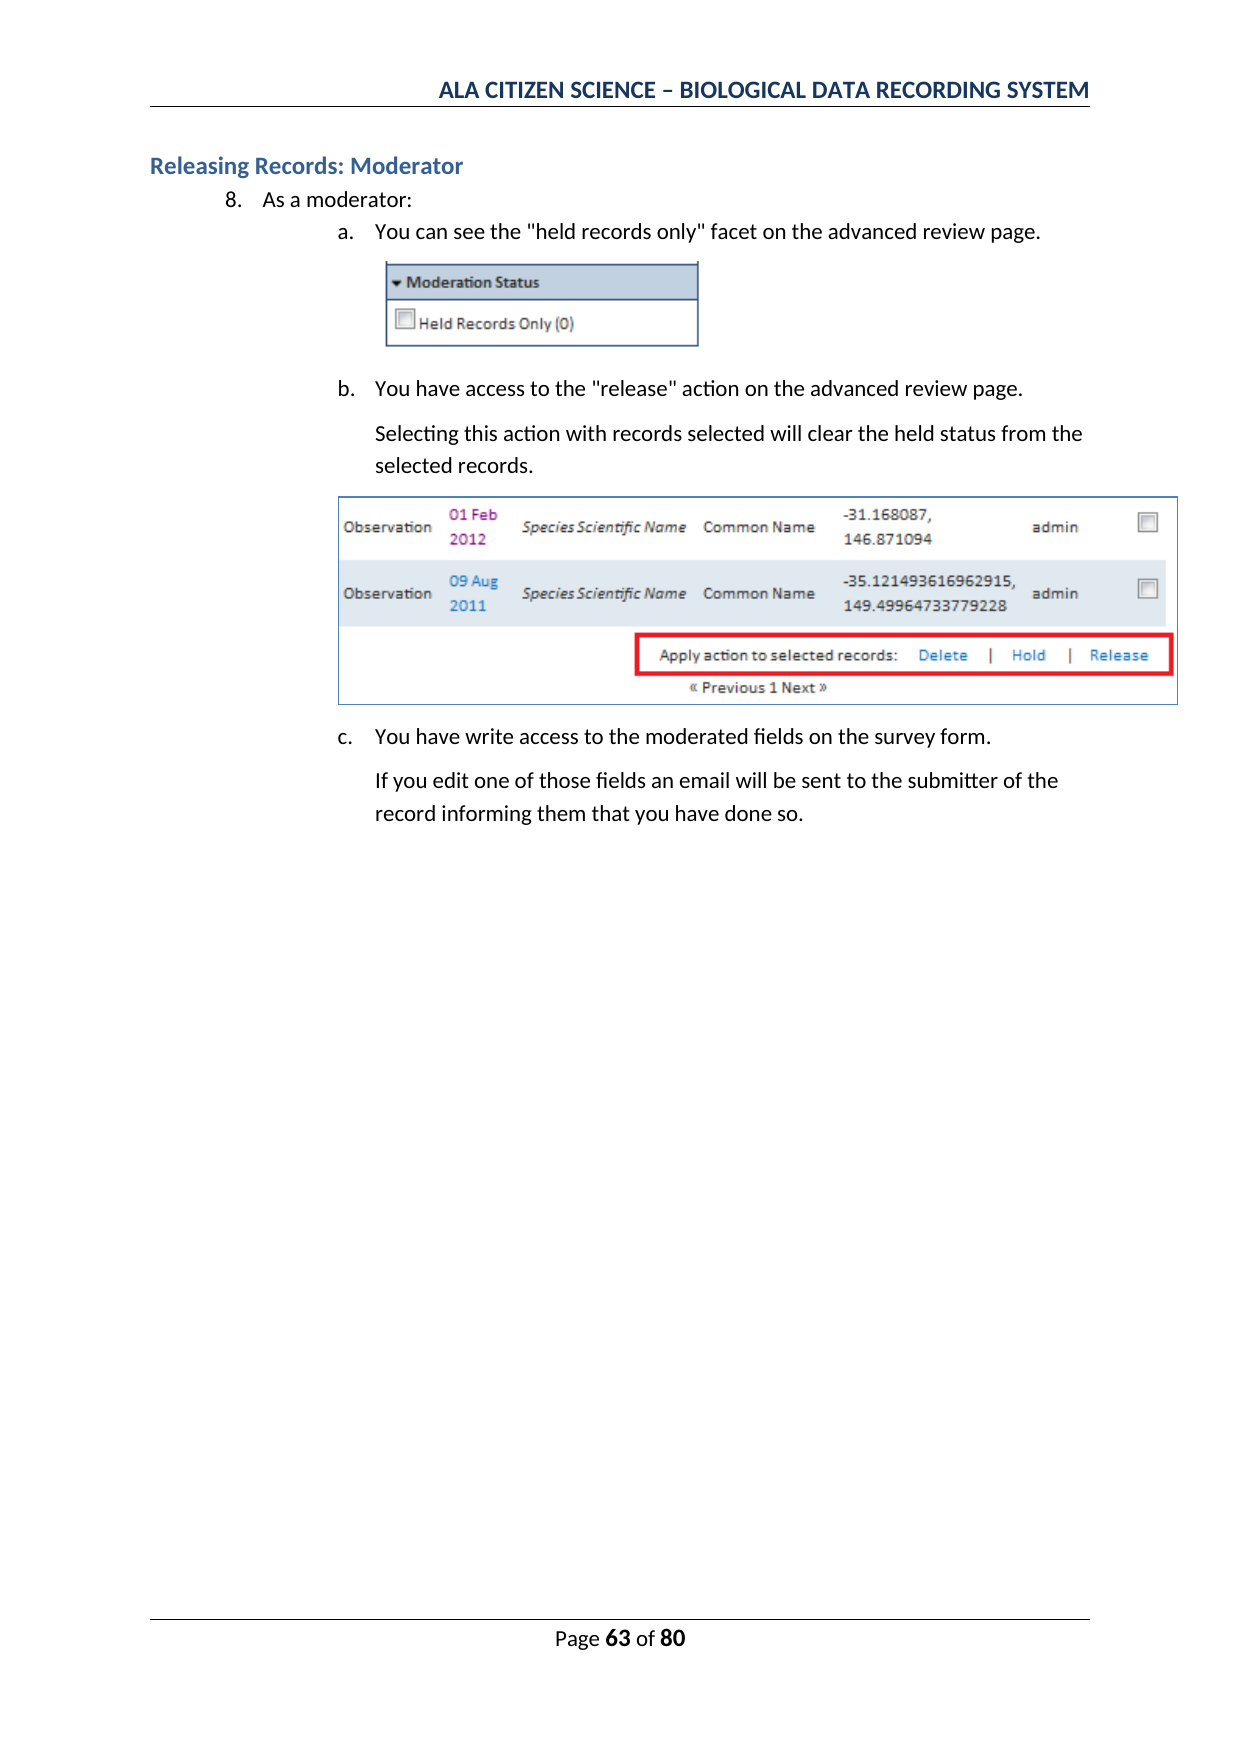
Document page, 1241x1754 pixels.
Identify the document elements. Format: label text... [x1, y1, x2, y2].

subtitle Releasing Records: Moderator [150, 150, 1090, 181]
text If you edit one of those fields an email will be sent to the submitter of the record informing them that you have done so. [375, 767, 1090, 827]
list As a moderator: [225, 185, 1090, 213]
picture [339, 498, 1177, 704]
list You can see the "held records only" facet on the advanced review page. [337, 217, 1090, 245]
text Selecting this action with records selected will clear the held status from the selected records. [375, 419, 1090, 479]
list You have write access to the moderated fields on the survey form. [337, 722, 1090, 750]
list You have access to the "release" action on the advanced review page. [337, 374, 1090, 402]
picture [375, 261, 724, 358]
